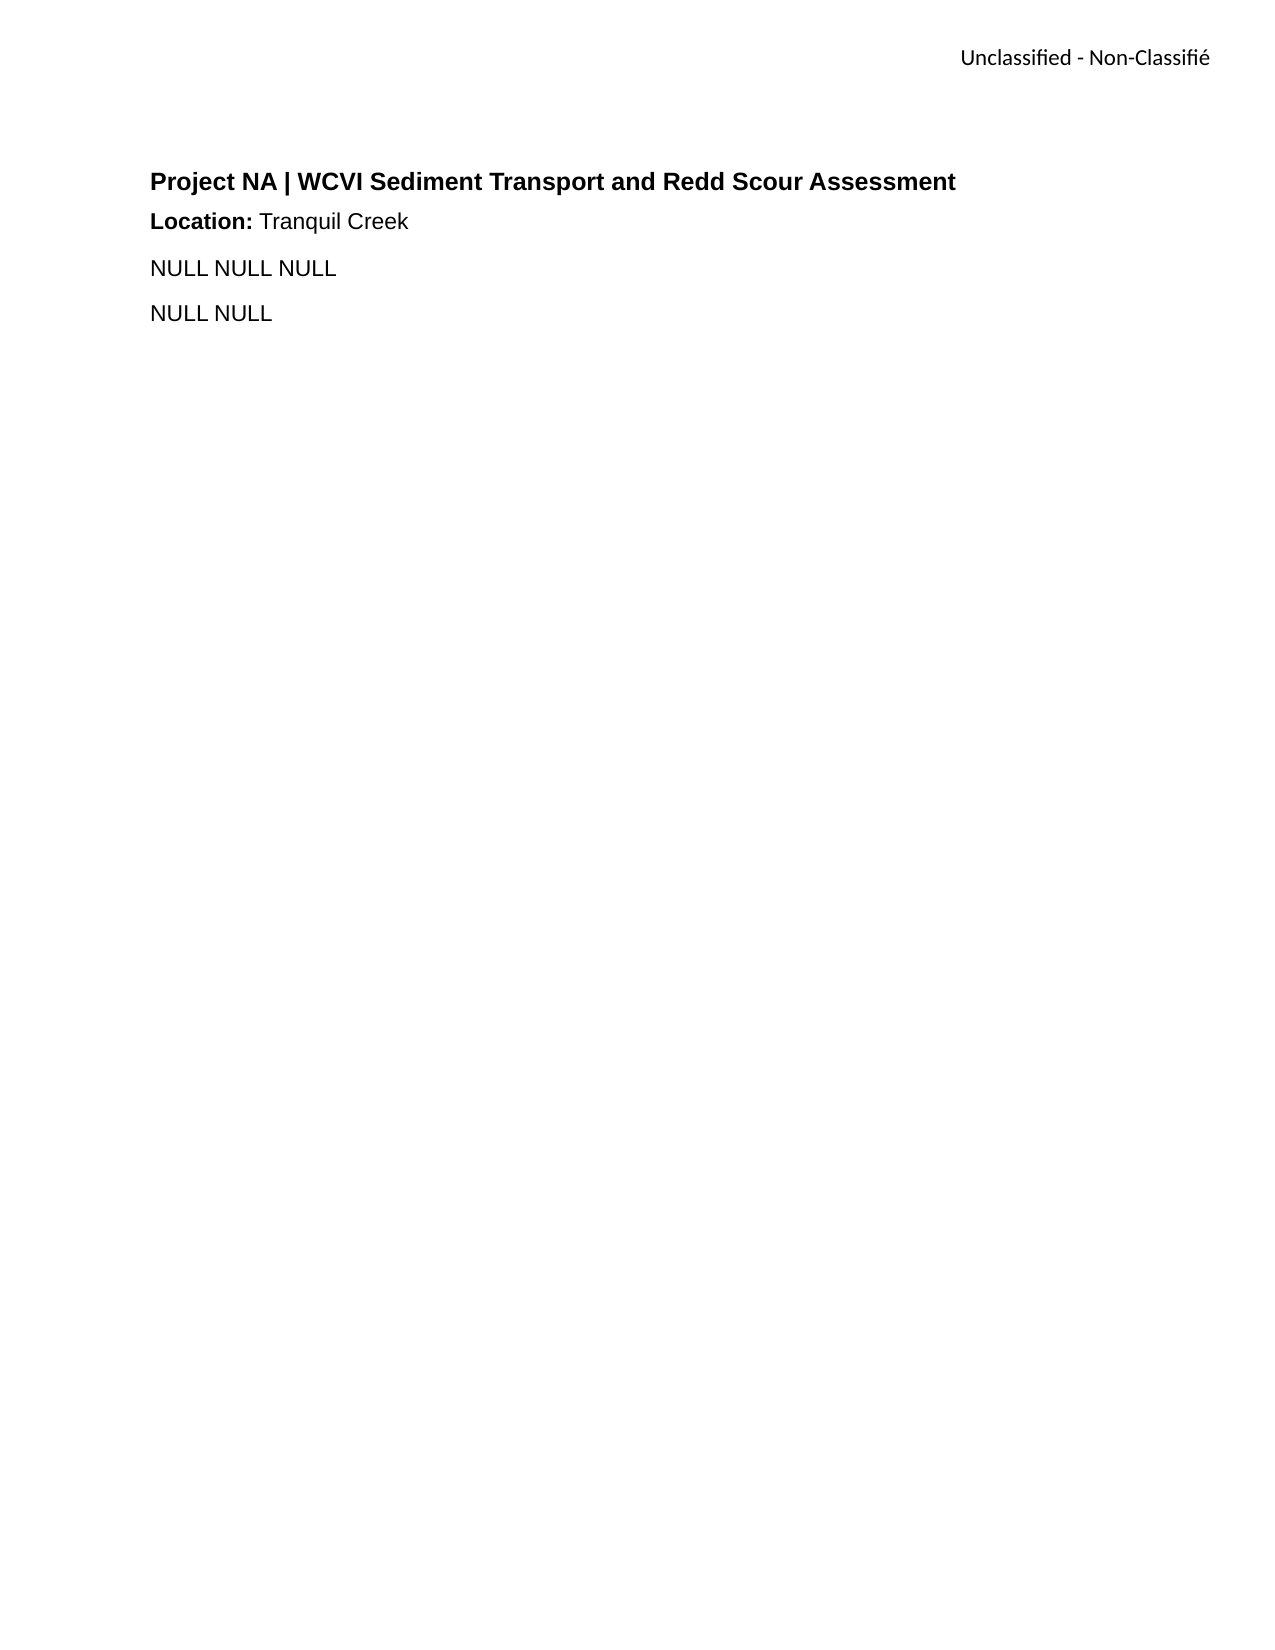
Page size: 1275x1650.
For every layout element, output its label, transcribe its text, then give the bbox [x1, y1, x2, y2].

subtitle Project NA | WCVI Sediment Transport and Redd Scour Assessment [150, 167, 1125, 195]
text NULL NULL [150, 300, 1125, 326]
text NULL NULL NULL [150, 255, 1125, 281]
